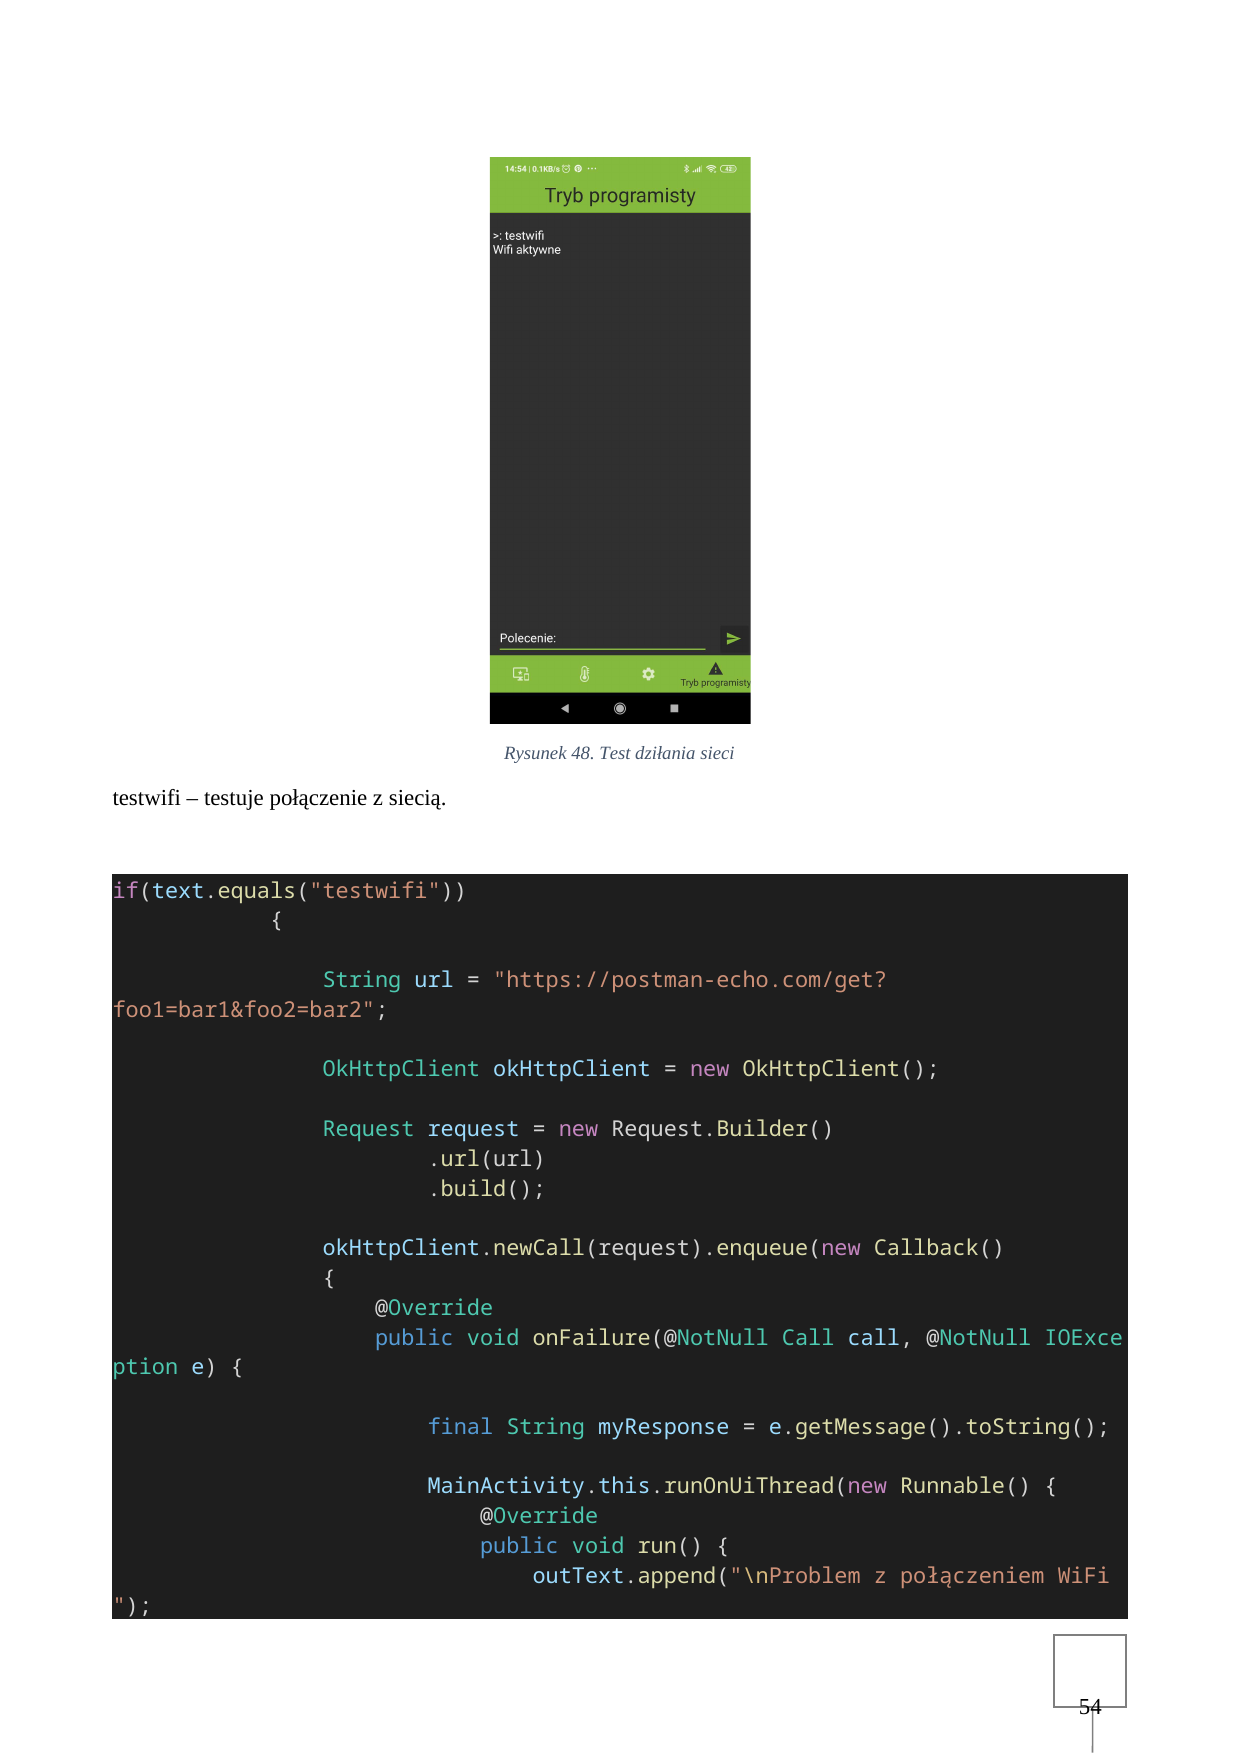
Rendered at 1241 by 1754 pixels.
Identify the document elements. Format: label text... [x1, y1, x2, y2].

text .build(); [112, 1172, 1128, 1202]
text testwifi – testuje połączenie z siecią. [112, 784, 1128, 811]
text .url(url) [112, 1143, 1128, 1172]
text final String myResponse = e.getMessage().toString(); [112, 1411, 1128, 1441]
text if(text.equals("testwifi")) [112, 874, 1128, 904]
text okHttpClient.newCall(request).enqueue(new Callback() [112, 1232, 1128, 1262]
text outText.append("\nProblem z połączeniem WiFi"); [112, 1560, 1128, 1619]
text { [112, 904, 1128, 934]
text @Override [112, 1292, 1128, 1321]
picture [489, 157, 751, 724]
text public void run() { [112, 1530, 1128, 1560]
text MainActivity.this.runOnUiThread(new Runnable() { [112, 1470, 1128, 1500]
text { [112, 1262, 1128, 1292]
text public void onFailure(@NotNull Call call, @NotNull IOException e) { [112, 1321, 1128, 1381]
text String url = "https://postman-echo.com/get?foo1=bar1&foo2=bar2"; [112, 964, 1128, 1023]
text OkHttpClient okHttpClient = new OkHttpClient(); [112, 1053, 1128, 1083]
text @Override [112, 1500, 1128, 1530]
text Request request = new Request.Builder() [112, 1113, 1128, 1143]
